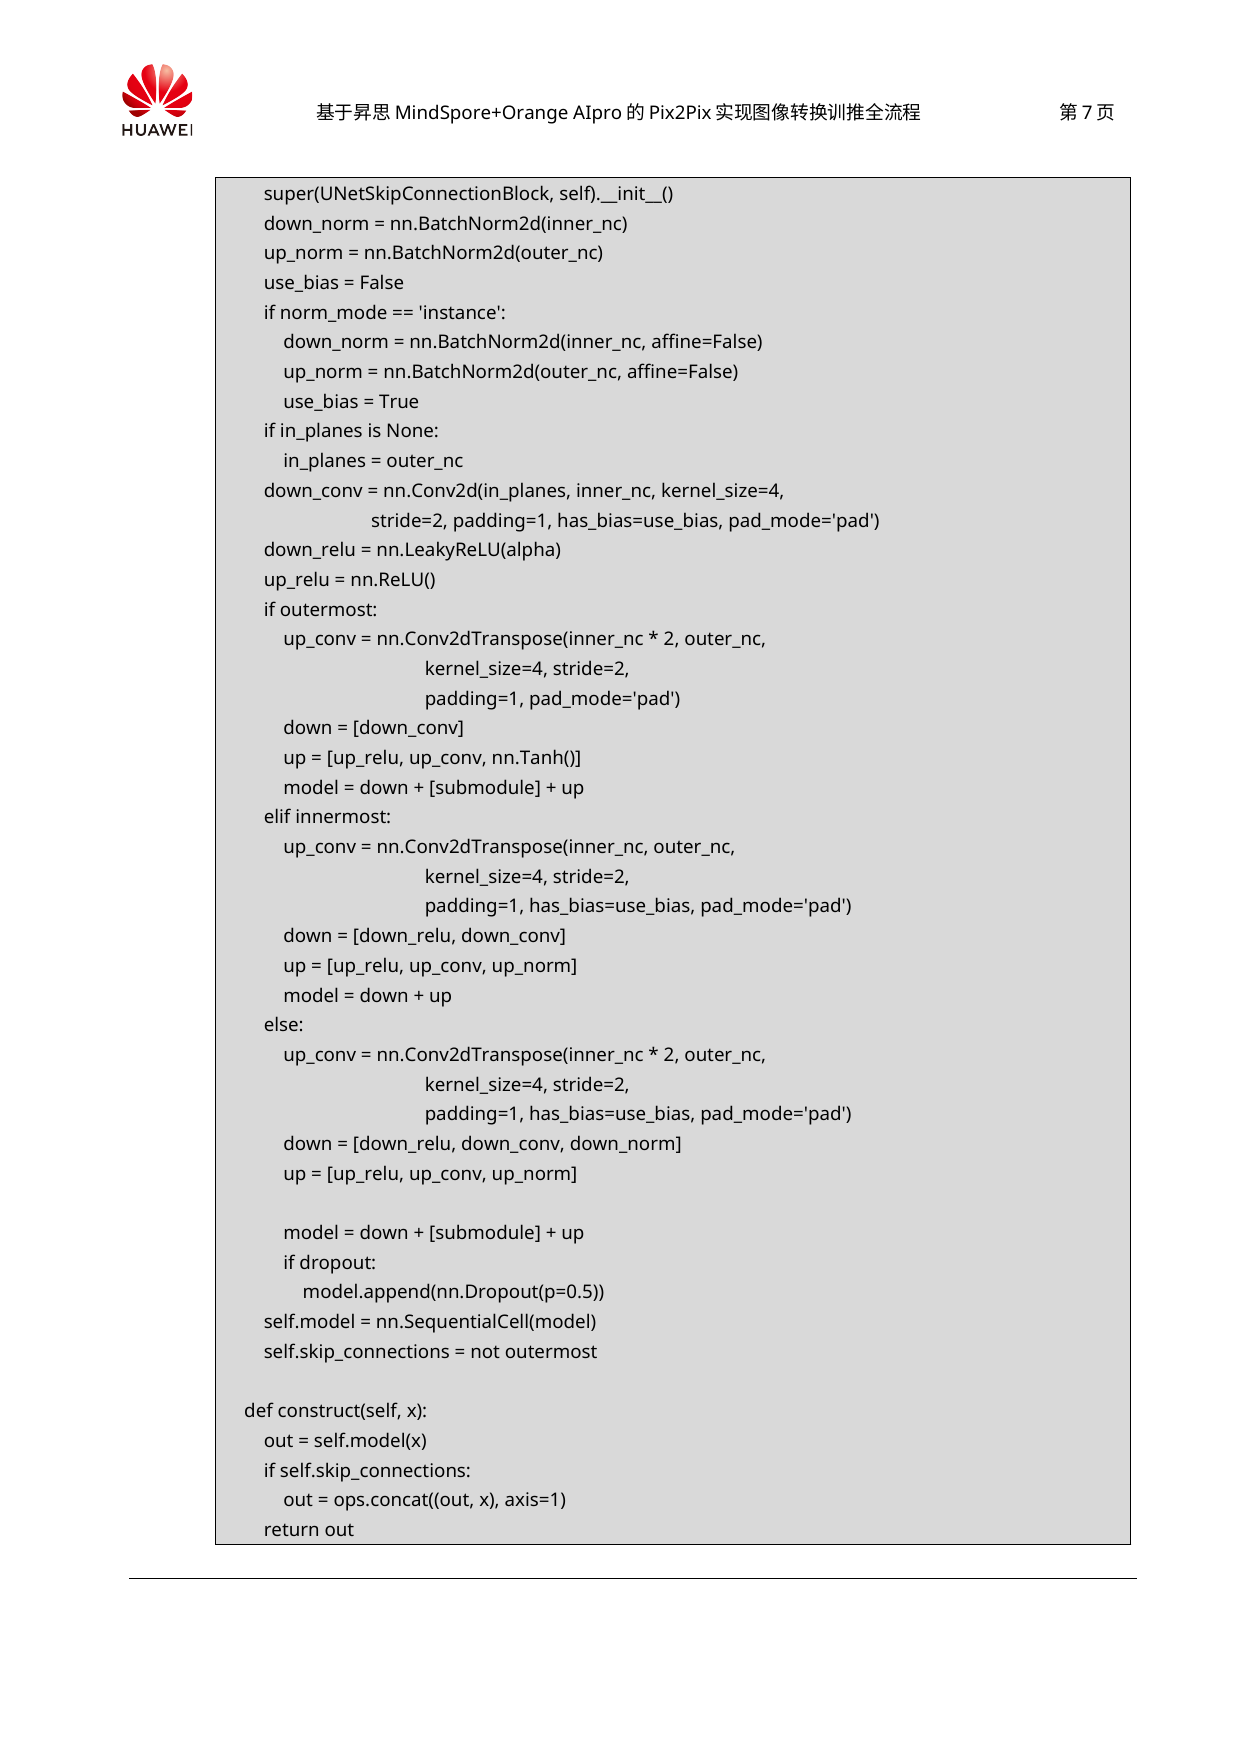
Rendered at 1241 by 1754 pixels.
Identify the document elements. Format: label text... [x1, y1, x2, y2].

text kernel_size=4, stride=2, [216, 860, 1130, 889]
text model = down + [submodule] + up [216, 1216, 1130, 1245]
text down = [down_conv] [216, 712, 1130, 740]
text down = [down_relu, down_conv, down_norm] [216, 1127, 1130, 1156]
text self.model = nn.SequentialCell(model) [216, 1305, 1130, 1334]
text if self.skip_connections: [216, 1454, 1130, 1482]
text self.skip_connections = not outermost [216, 1335, 1130, 1364]
text up_conv = nn.Conv2dTranspose(inner_nc * 2, outer_nc, [216, 1038, 1130, 1067]
text def construct(self, x): [216, 1394, 1130, 1423]
text up = [up_relu, up_conv, up_norm] [216, 949, 1130, 978]
text down_relu = nn.LeakyReLU(alpha) [216, 533, 1130, 562]
text stride=2, padding=1, has_bias=use_bias, pad_mode='pad') [216, 504, 1130, 532]
text up = [up_relu, up_conv, up_norm] [216, 1157, 1130, 1186]
text up_relu = nn.ReLU() [216, 563, 1130, 592]
text out = self.model(x) [216, 1424, 1130, 1453]
text down = [down_relu, down_conv] [216, 919, 1130, 948]
picture [122, 64, 193, 136]
text down_norm = nn.BatchNorm2d(inner_nc) [216, 207, 1130, 236]
text if outermost: [216, 593, 1130, 621]
text return out [216, 1513, 1130, 1544]
text up_norm = nn.BatchNorm2d(outer_nc) [216, 237, 1130, 265]
text elif innermost: [216, 801, 1130, 829]
text model = down + up [216, 979, 1130, 1007]
text super(UNetSkipConnectionBlock, self).__init__() [216, 178, 1130, 206]
text padding=1, pad_mode='pad') [216, 682, 1130, 711]
text up_norm = nn.BatchNorm2d(outer_nc, affine=False) [216, 355, 1130, 384]
text if dropout: [216, 1246, 1130, 1274]
text use_bias = True [216, 385, 1130, 414]
text padding=1, has_bias=use_bias, pad_mode='pad') [216, 1097, 1130, 1126]
text else: [216, 1008, 1130, 1037]
text if in_planes is None: [216, 415, 1130, 443]
text in_planes = outer_nc [216, 444, 1130, 473]
text kernel_size=4, stride=2, [216, 652, 1130, 681]
text if norm_mode == 'instance': [216, 296, 1130, 324]
text up_conv = nn.Conv2dTranspose(inner_nc, outer_nc, [216, 830, 1130, 859]
text use_bias = False [216, 266, 1130, 295]
text kernel_size=4, stride=2, [216, 1068, 1130, 1096]
text model.append(nn.Dropout(p=0.5)) [216, 1276, 1130, 1304]
text up = [up_relu, up_conv, nn.Tanh()] [216, 741, 1130, 770]
text down_norm = nn.BatchNorm2d(inner_nc, affine=False) [216, 326, 1130, 354]
text padding=1, has_bias=use_bias, pad_mode='pad') [216, 890, 1130, 918]
text out = ops.concat((out, x), axis=1) [216, 1483, 1130, 1512]
text up_conv = nn.Conv2dTranspose(inner_nc * 2, outer_nc, [216, 622, 1130, 651]
text model = down + [submodule] + up [216, 771, 1130, 799]
text down_conv = nn.Conv2d(in_planes, inner_nc, kernel_size=4, [216, 474, 1130, 503]
